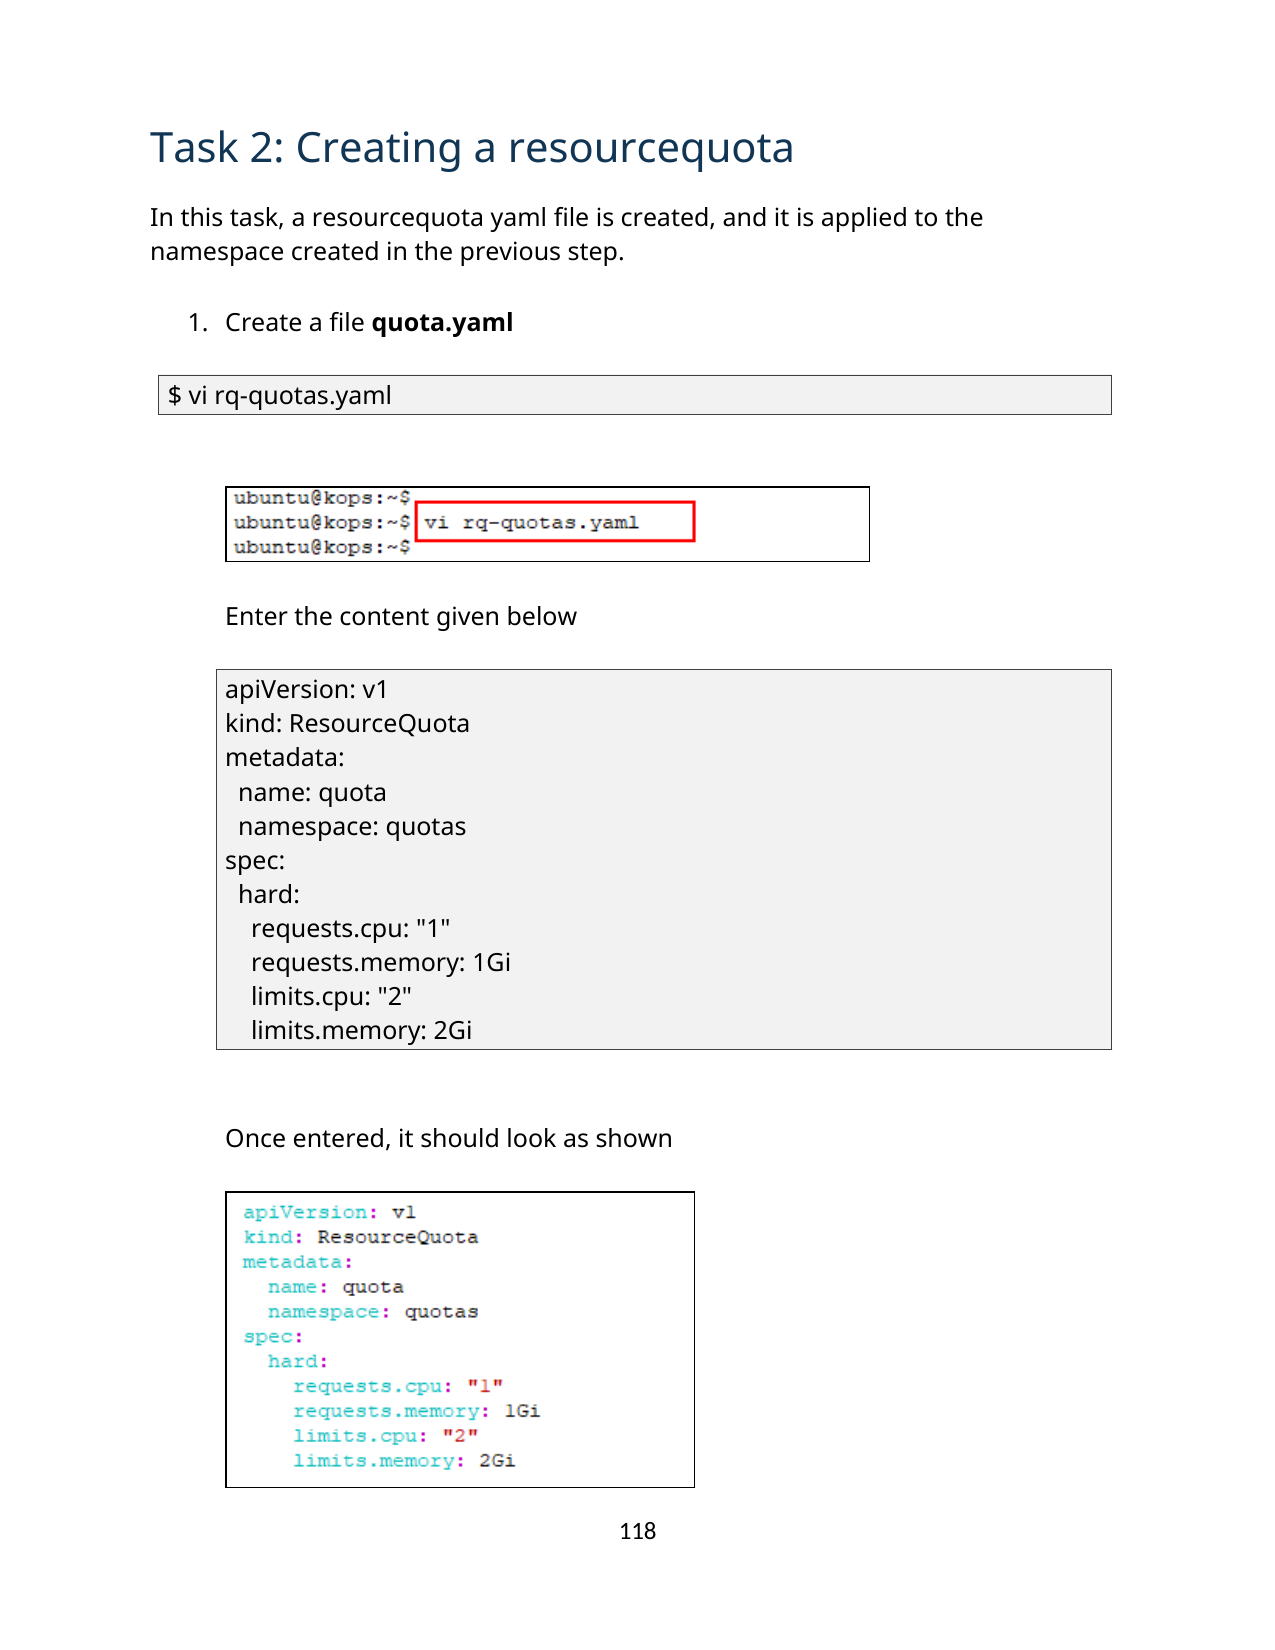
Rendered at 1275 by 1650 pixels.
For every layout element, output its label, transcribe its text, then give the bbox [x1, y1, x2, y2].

subtitle Task 2: Creating a resourcequota [150, 118, 1125, 175]
text name: quota [217, 771, 1111, 805]
text apiVersion: v1 [217, 670, 1111, 703]
text requests.memory: 1Gi [217, 941, 1111, 975]
text spec: [217, 839, 1111, 873]
text namespace: quotas [217, 805, 1111, 839]
picture [227, 488, 869, 561]
text limits.cpu: "2" [217, 975, 1111, 1009]
list Create a file quota.yaml [187, 304, 1125, 338]
text metadata: [217, 737, 1111, 771]
picture [227, 1193, 694, 1487]
text In this task, a resourcequota yaml file is created, and it is applied to the namespace created in the previous step. [150, 200, 1125, 268]
text requests.cpu: "1" [217, 907, 1111, 941]
text hard: [217, 873, 1111, 907]
text Enter the content given below [150, 599, 1125, 633]
text $ vi rq-quotas.yaml [159, 376, 1111, 414]
text limits.memory: 2Gi [217, 1009, 1111, 1049]
text Once entered, it should look as shown [225, 1121, 1125, 1155]
text kind: ResourceQuota [217, 703, 1111, 737]
